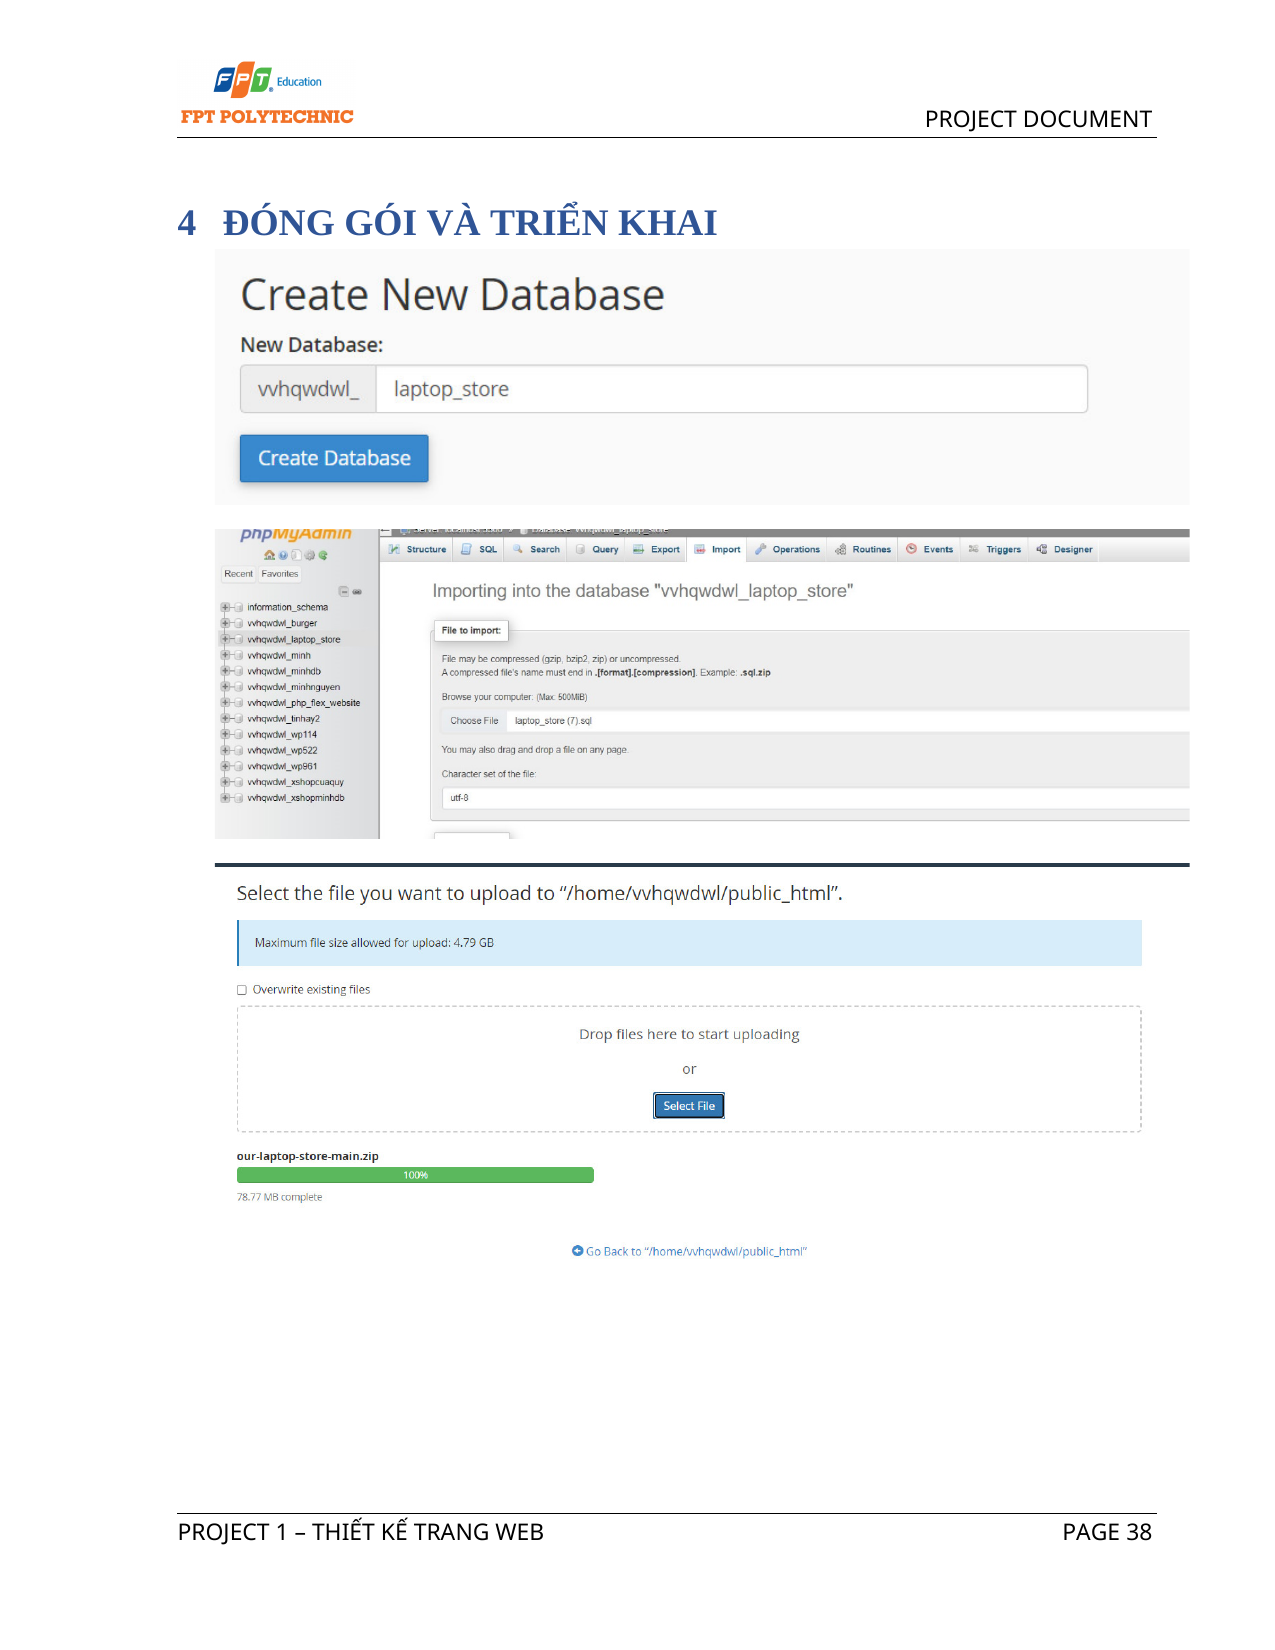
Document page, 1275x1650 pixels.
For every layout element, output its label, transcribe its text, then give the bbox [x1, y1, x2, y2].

picture [214, 529, 1190, 839]
picture [214, 863, 1190, 1292]
picture [214, 249, 1190, 505]
subtitle Đóng gói và triển khai [177, 200, 1157, 243]
picture [177, 59, 356, 128]
